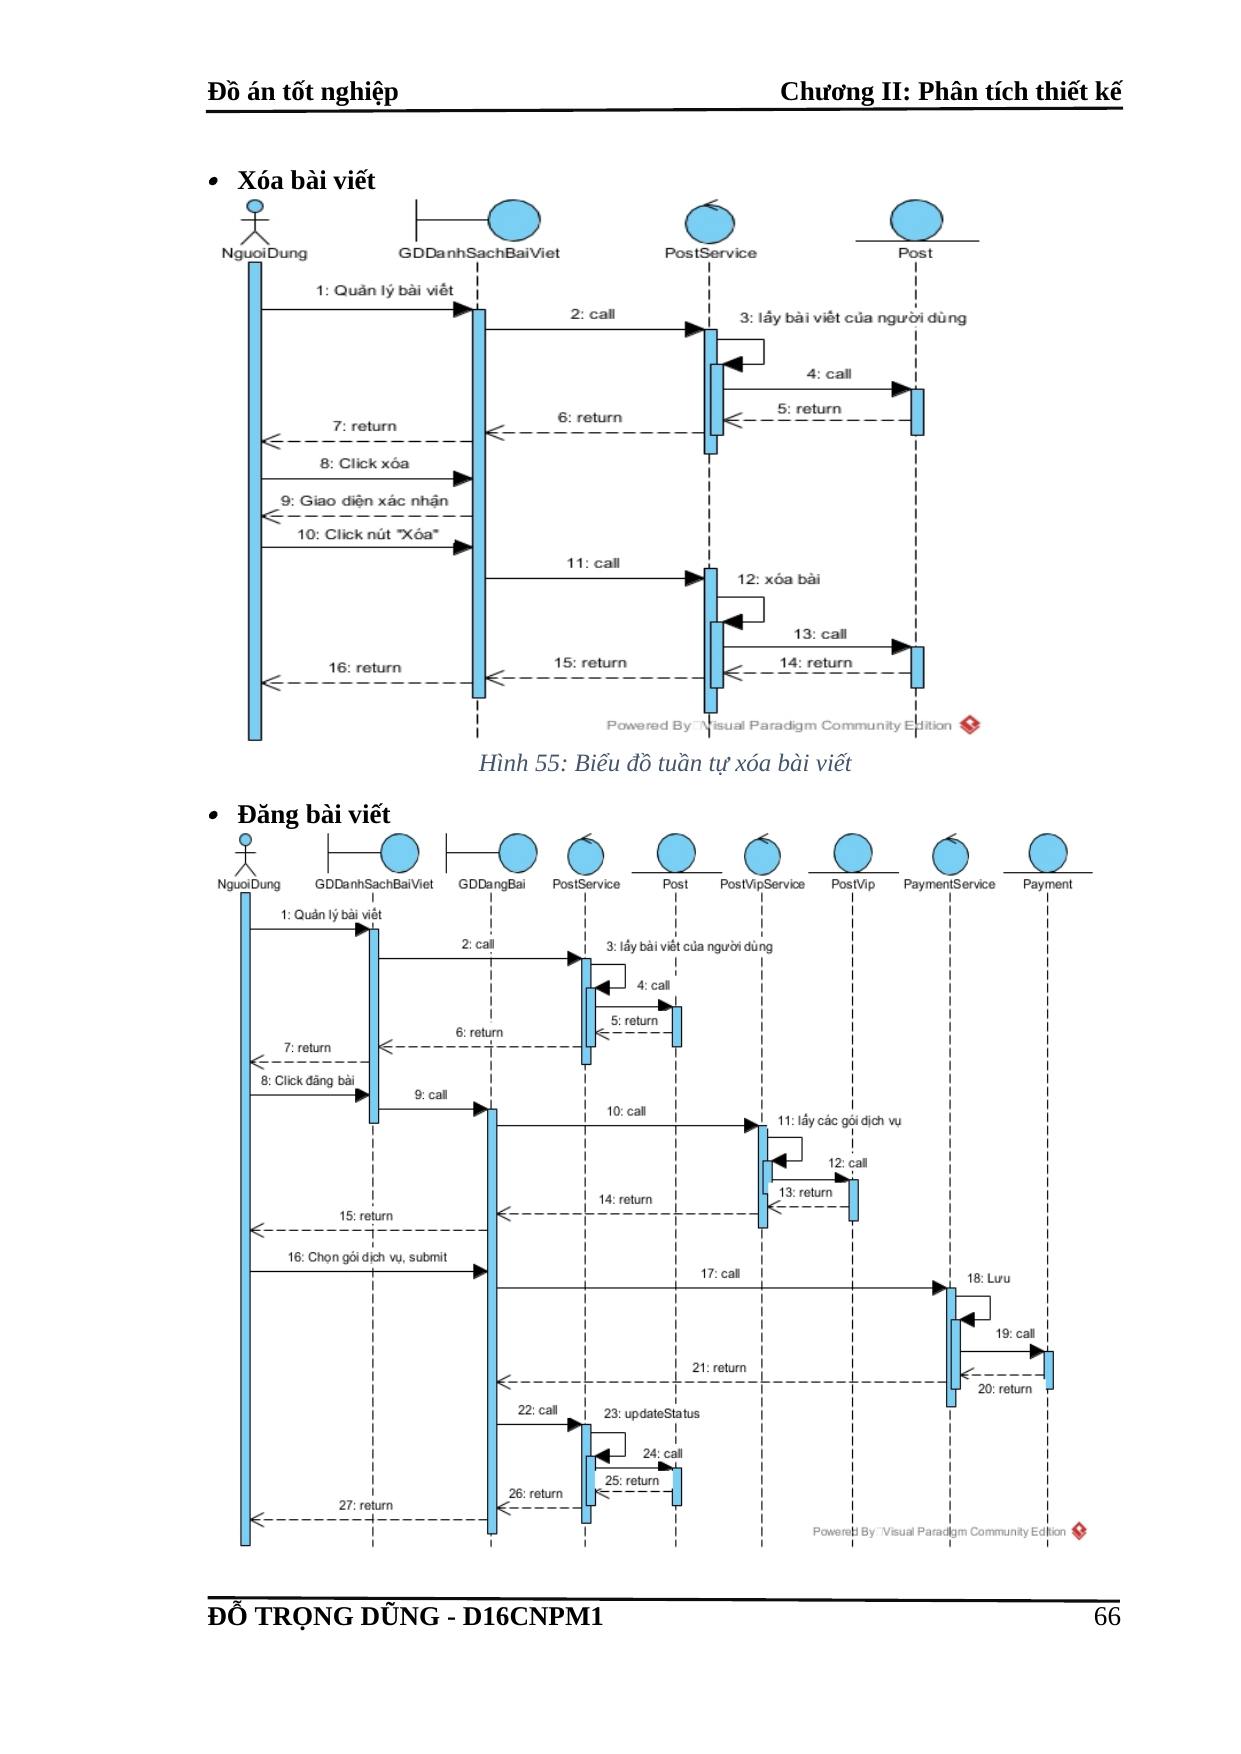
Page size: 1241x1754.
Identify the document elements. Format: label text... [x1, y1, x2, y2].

text Hình 55: Biểu đồ tuần tự xóa bài viết [207, 748, 1123, 777]
list Xóa bài viết [207, 164, 1123, 195]
picture [207, 831, 1093, 1551]
list Đăng bài viết [207, 798, 1123, 829]
picture [207, 197, 989, 746]
